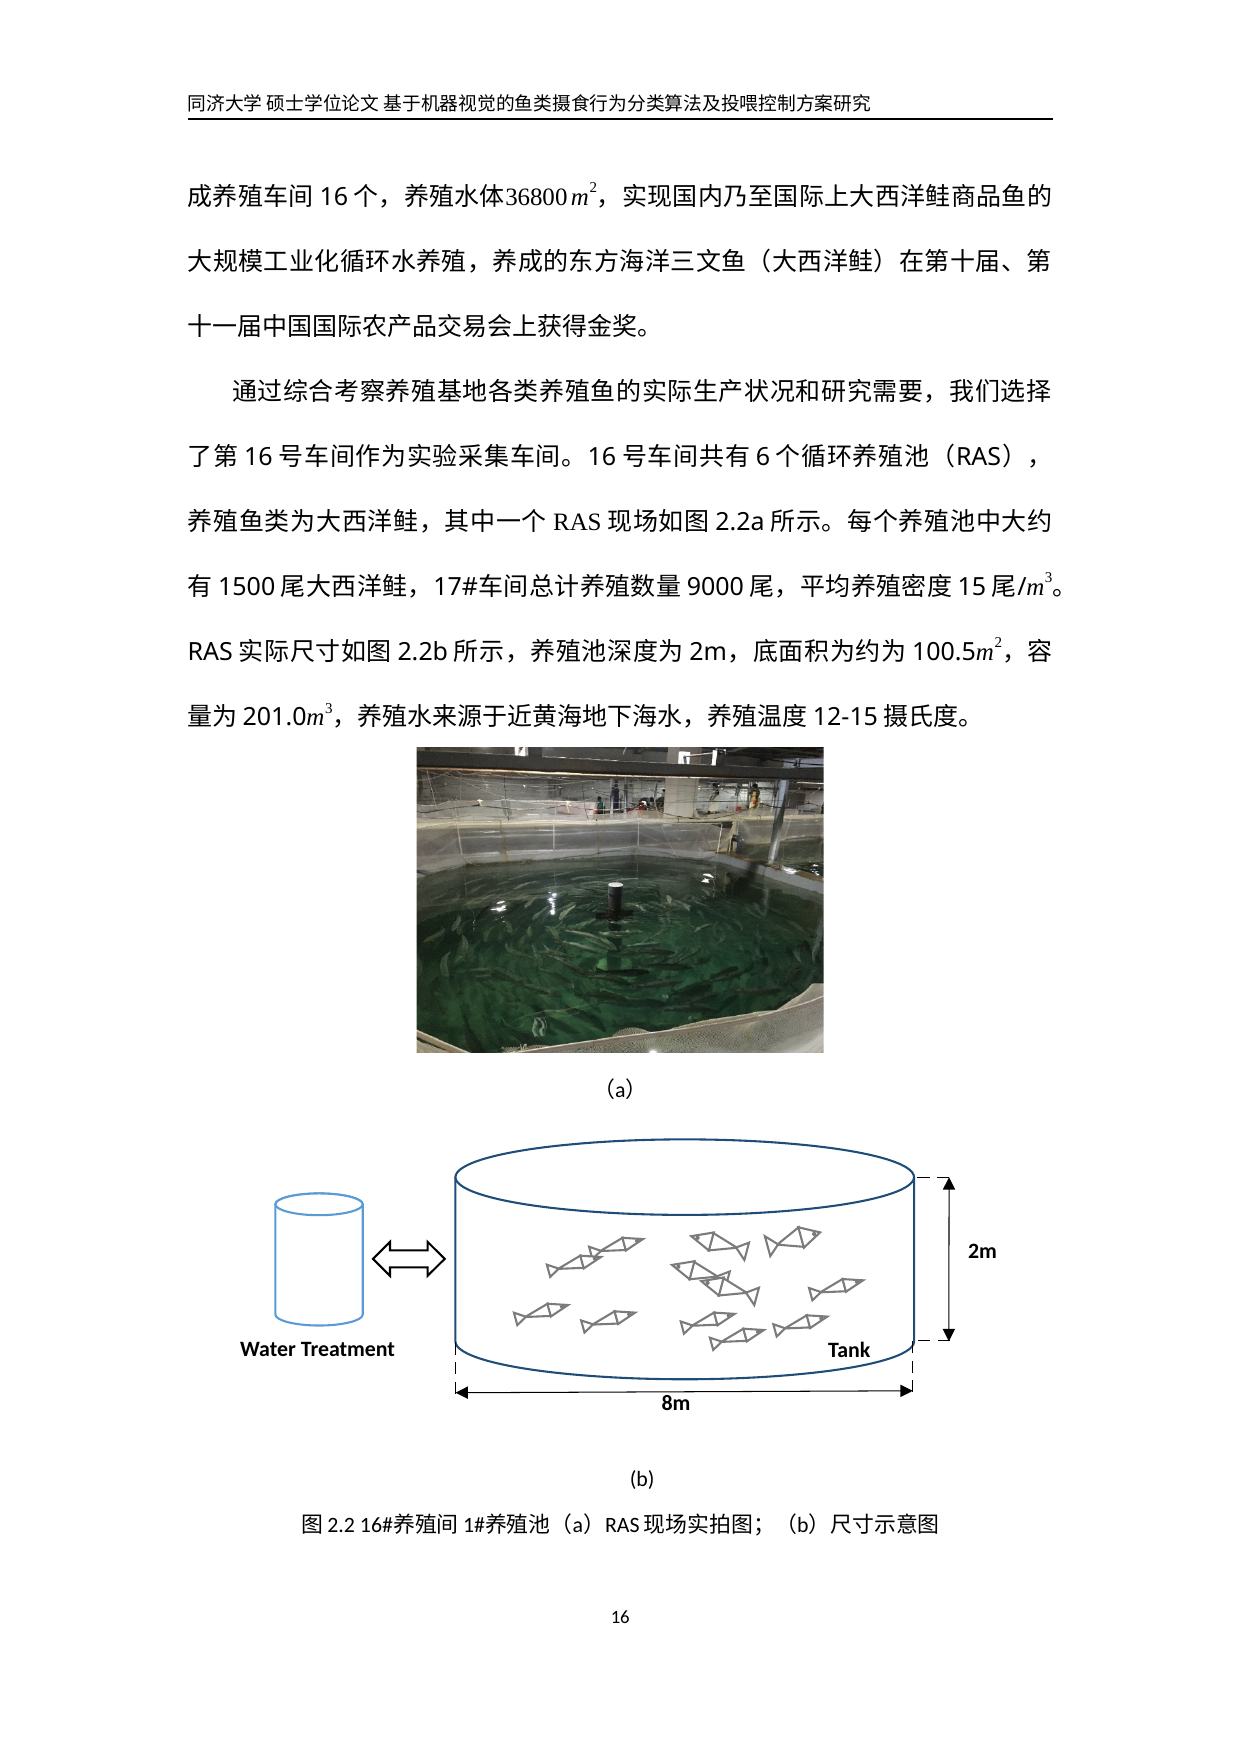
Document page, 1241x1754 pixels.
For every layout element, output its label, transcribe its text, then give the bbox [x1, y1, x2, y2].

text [187, 162, 1053, 357]
picture [416, 747, 824, 1053]
text 通过综合考察养殖基地各类养殖鱼的实际生产状况和研究需要，我们选择了第16号车间作为实验采集车间。16号车间共有6个循环养殖池（RAS），养殖鱼类为大西洋鲑，其中一个RAS现场如图2.2a所示。每个养殖池中大约有1500尾大西洋鲑，17#车间总计养殖数量9000尾，平均养殖密度15尾/。RAS实际尺寸如图2.2b所示，养殖池深度为2m，底面积为约为100.5，容量为201.0，养殖水来源于近黄海地下海水，养殖温度12-15摄氏度。 [187, 357, 1053, 747]
text (b) [187, 1462, 1053, 1494]
text 图2.2 16#养殖间1#养殖池（a）RAS现场实拍图；（b）尺寸示意图 [187, 1507, 1053, 1539]
text （a） [187, 1072, 1053, 1104]
